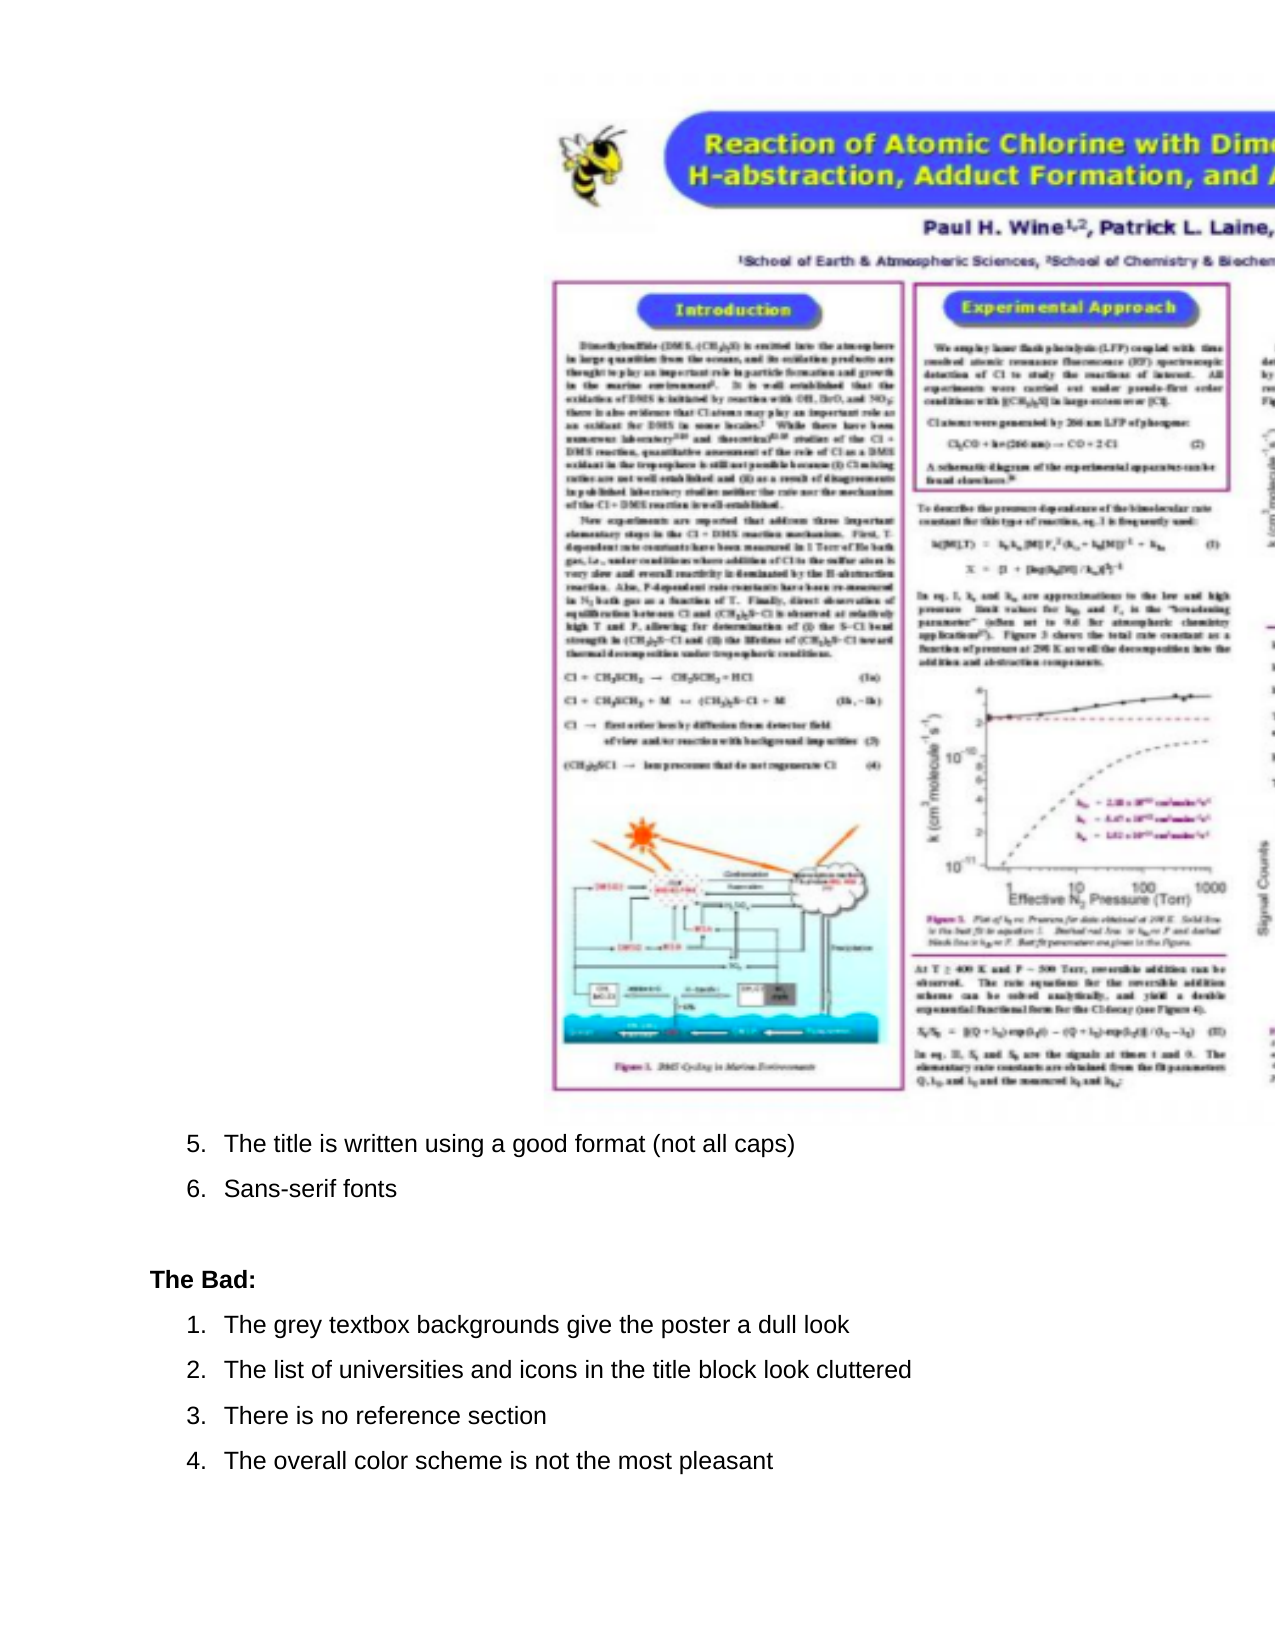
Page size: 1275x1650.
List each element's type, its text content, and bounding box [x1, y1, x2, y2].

list The grey textbox backgrounds give the poster a dull look [186, 1310, 1125, 1339]
list There is no reference section [186, 1401, 1125, 1429]
list The title is written using a good format (not all caps) [186, 1129, 1125, 1158]
list Sans-serif fonts [186, 1174, 1125, 1203]
text The Bad: [149, 1265, 1140, 1293]
picture [543, 73, 1275, 1126]
list The list of universities and icons in the title block look cluttered [186, 1355, 1125, 1384]
list The overall color scheme is not the most pleasant [186, 1446, 1125, 1475]
